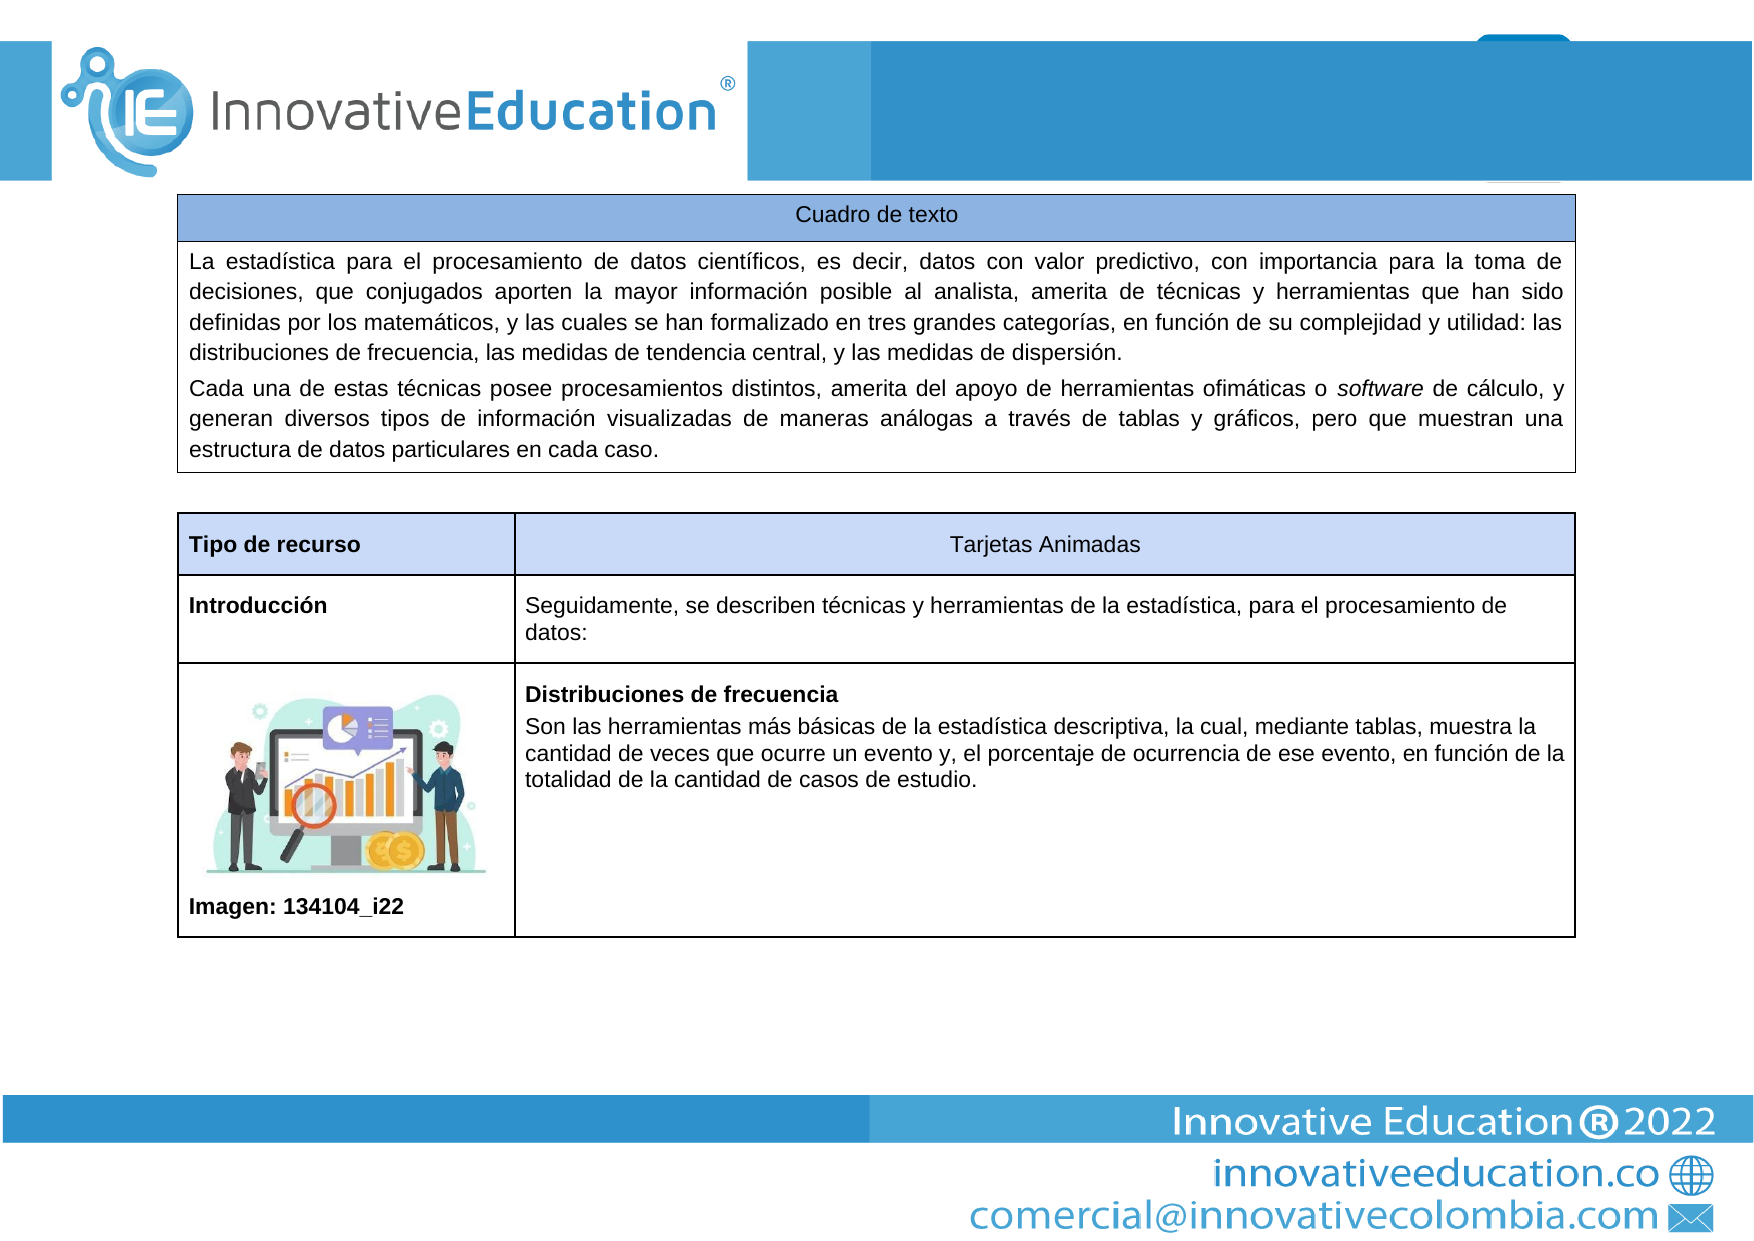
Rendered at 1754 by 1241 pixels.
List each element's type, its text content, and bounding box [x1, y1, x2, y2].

table_cell Seguidamente, se describen técnicas y herramientas de la estadística, para el procesamiento de datos: [516, 576, 1574, 662]
picture [2, 1093, 1754, 1239]
table_header Cuadro de texto [178, 195, 1575, 241]
picture [0, 28, 1752, 194]
table_cell La estadística para el procesamiento de datos científicos, es decir, datos con valor predictivo, con importancia para la toma de decisiones, que conjugados aporten la mayor información posible al analista, amerita de técnicas y herramientas que han sido definidas por los matemáticos, y las cuales se han formalizado en tres grandes categorías, en función de su complejidad y utilidad: las distribuciones de frecuencia, las medidas de tendencia central, y las medidas de dispersión. Cada una de estas técnicas posee procesamientos distintos, amerita del apoyo de herramientas ofimáticas o software de cálculo, y generan diversos tipos de información visualizadas de maneras análogas a través de tablas y gráficos, pero que muestran una estructura de datos particulares en cada caso. [178, 242, 1575, 472]
table_cell Imagen: 134104_i22 [179, 664, 514, 936]
table_header Tarjetas Animadas [516, 514, 1574, 574]
table_header Tipo de recurso [179, 514, 514, 574]
table_cell Distribuciones de frecuencia Son las herramientas más básicas de la estadística descriptiva, la cual, mediante tablas, muestra la cantidad de veces que ocurre un evento y, el porcentaje de ocurrencia de ese evento, en función de la totalidad de la cantidad de casos de estudio. [516, 664, 1574, 936]
table_cell Introducción [179, 576, 514, 662]
picture [191, 680, 502, 887]
